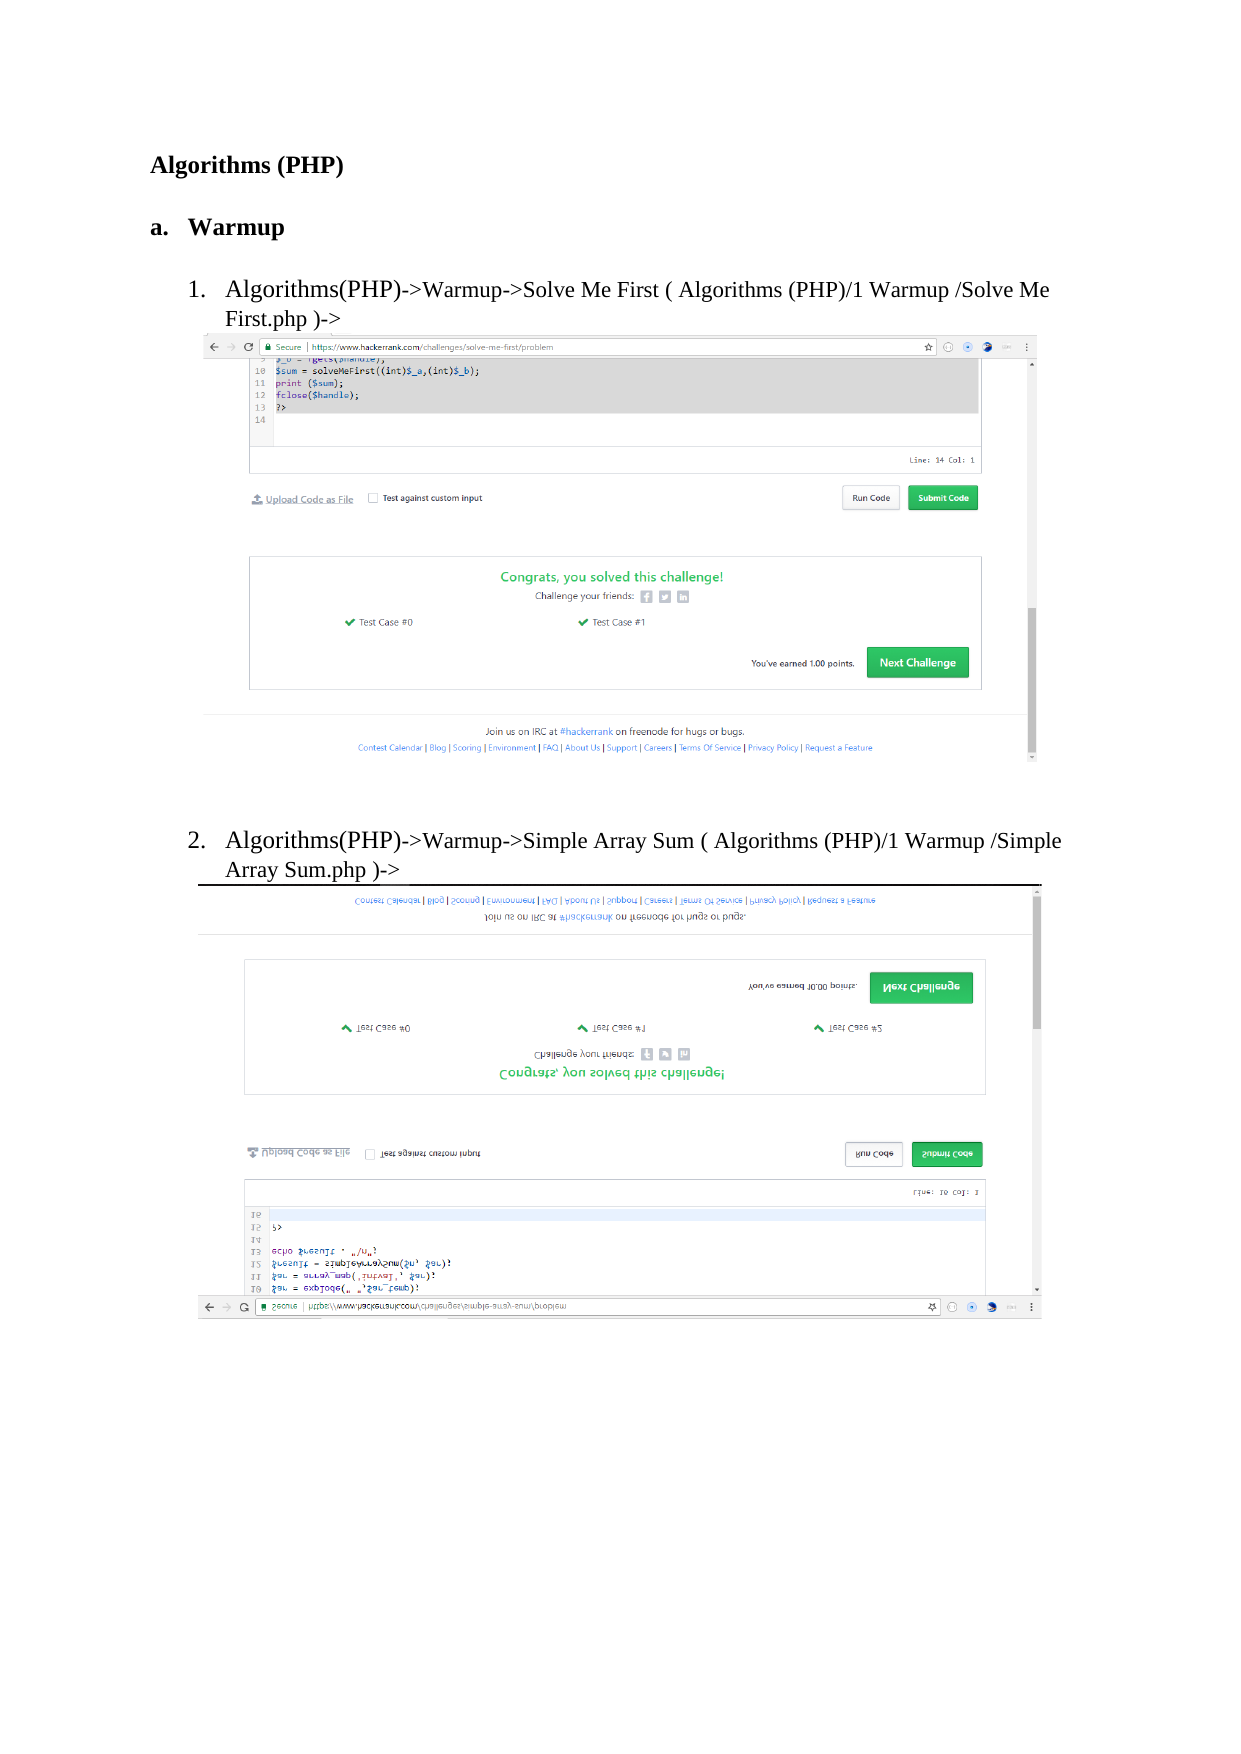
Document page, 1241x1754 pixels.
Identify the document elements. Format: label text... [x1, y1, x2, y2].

text Algorithms (PHP) [150, 150, 1090, 179]
picture [198, 884, 1042, 1319]
picture [203, 333, 1037, 762]
list Algorithms(PHP)->Warmup->Simple Array Sum ( Algorithms (PHP)/1 Warmup /Simple Array Sum.php )-> [187, 826, 1090, 883]
list Warmup [150, 212, 1090, 241]
list Algorithms(PHP)->Warmup->Solve Me First ( Algorithms (PHP)/1 Warmup /Solve Me First.php )-> [187, 274, 1090, 331]
